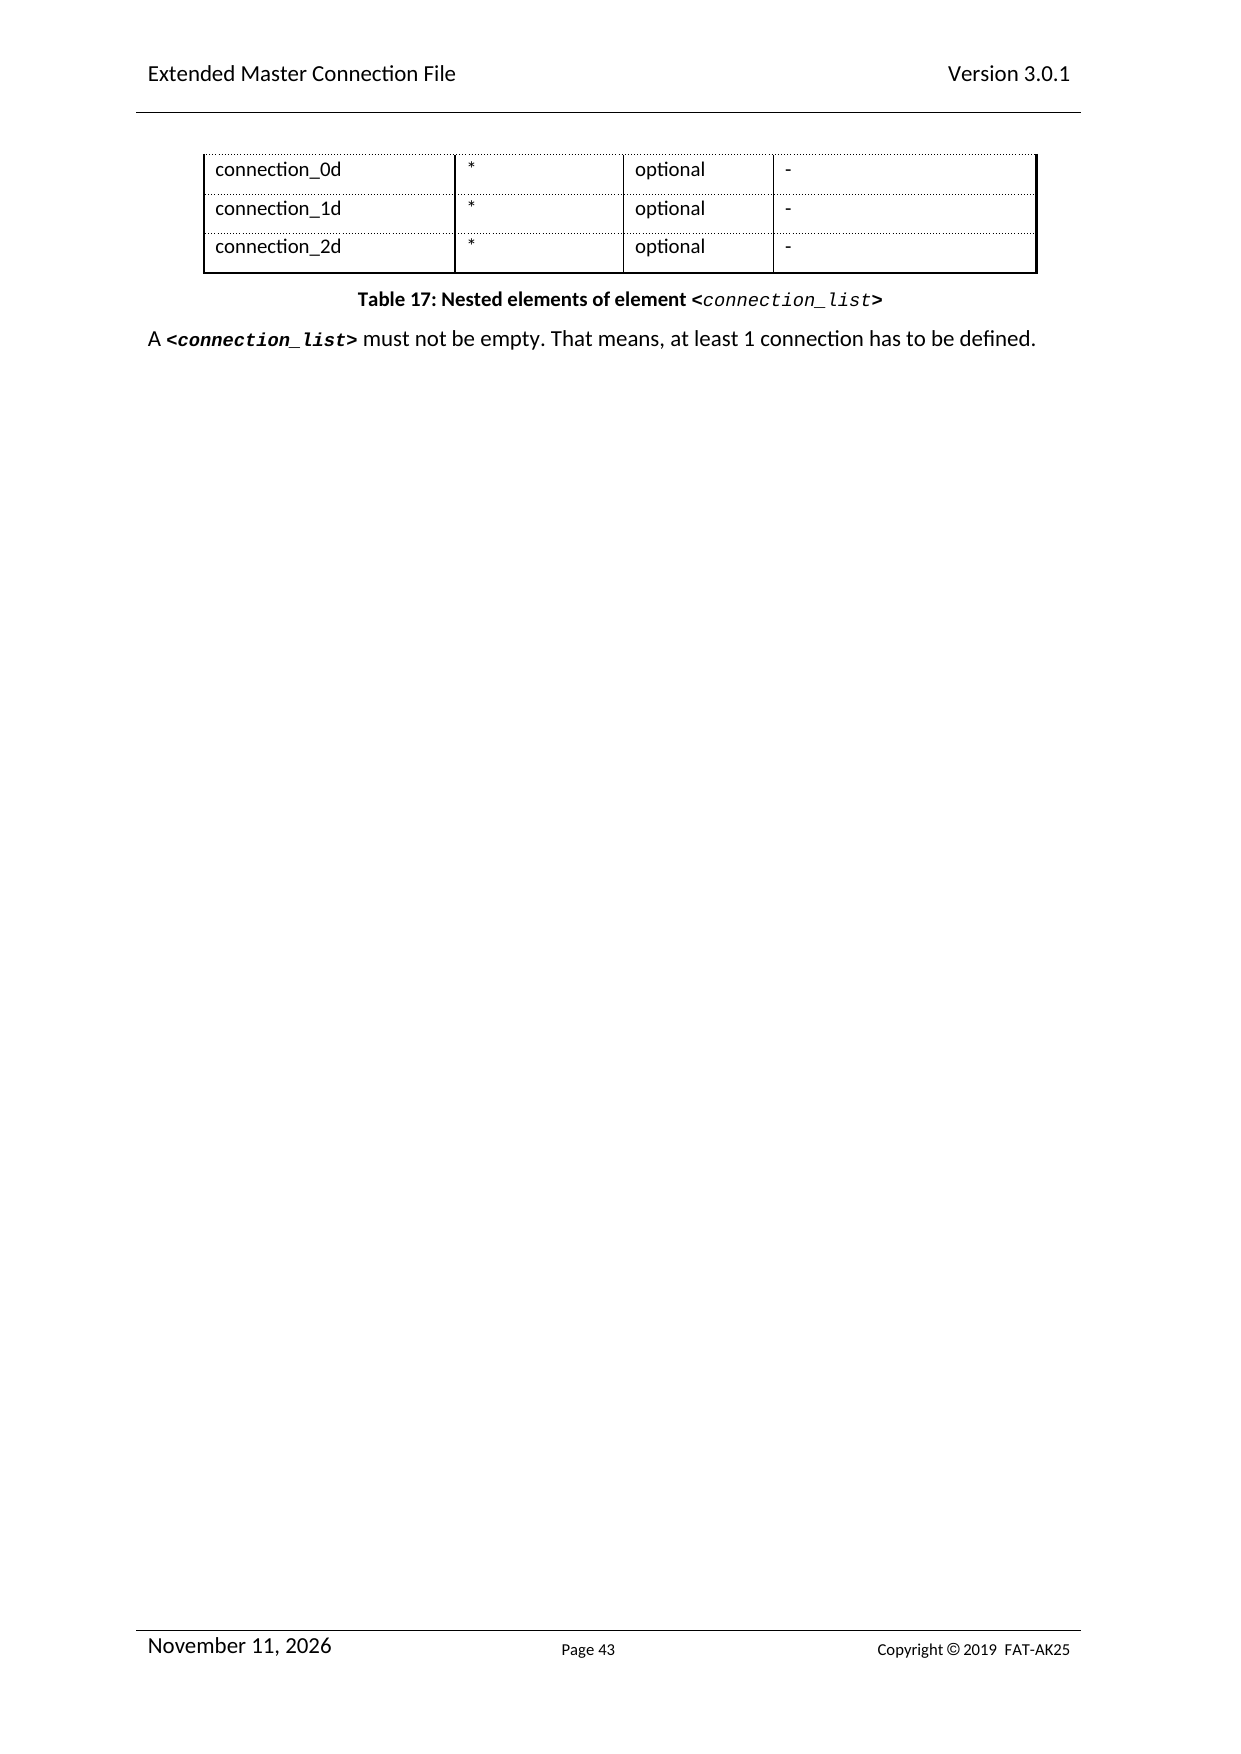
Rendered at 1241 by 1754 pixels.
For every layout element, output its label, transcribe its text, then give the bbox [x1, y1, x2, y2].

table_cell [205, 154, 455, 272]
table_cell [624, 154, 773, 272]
text A <connection_list> must not be empty. That means, at least 1 connection has to be defined. [148, 324, 1092, 352]
text Table 17: Nested elements of element <connection_list> [148, 286, 1092, 312]
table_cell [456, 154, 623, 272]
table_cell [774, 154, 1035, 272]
